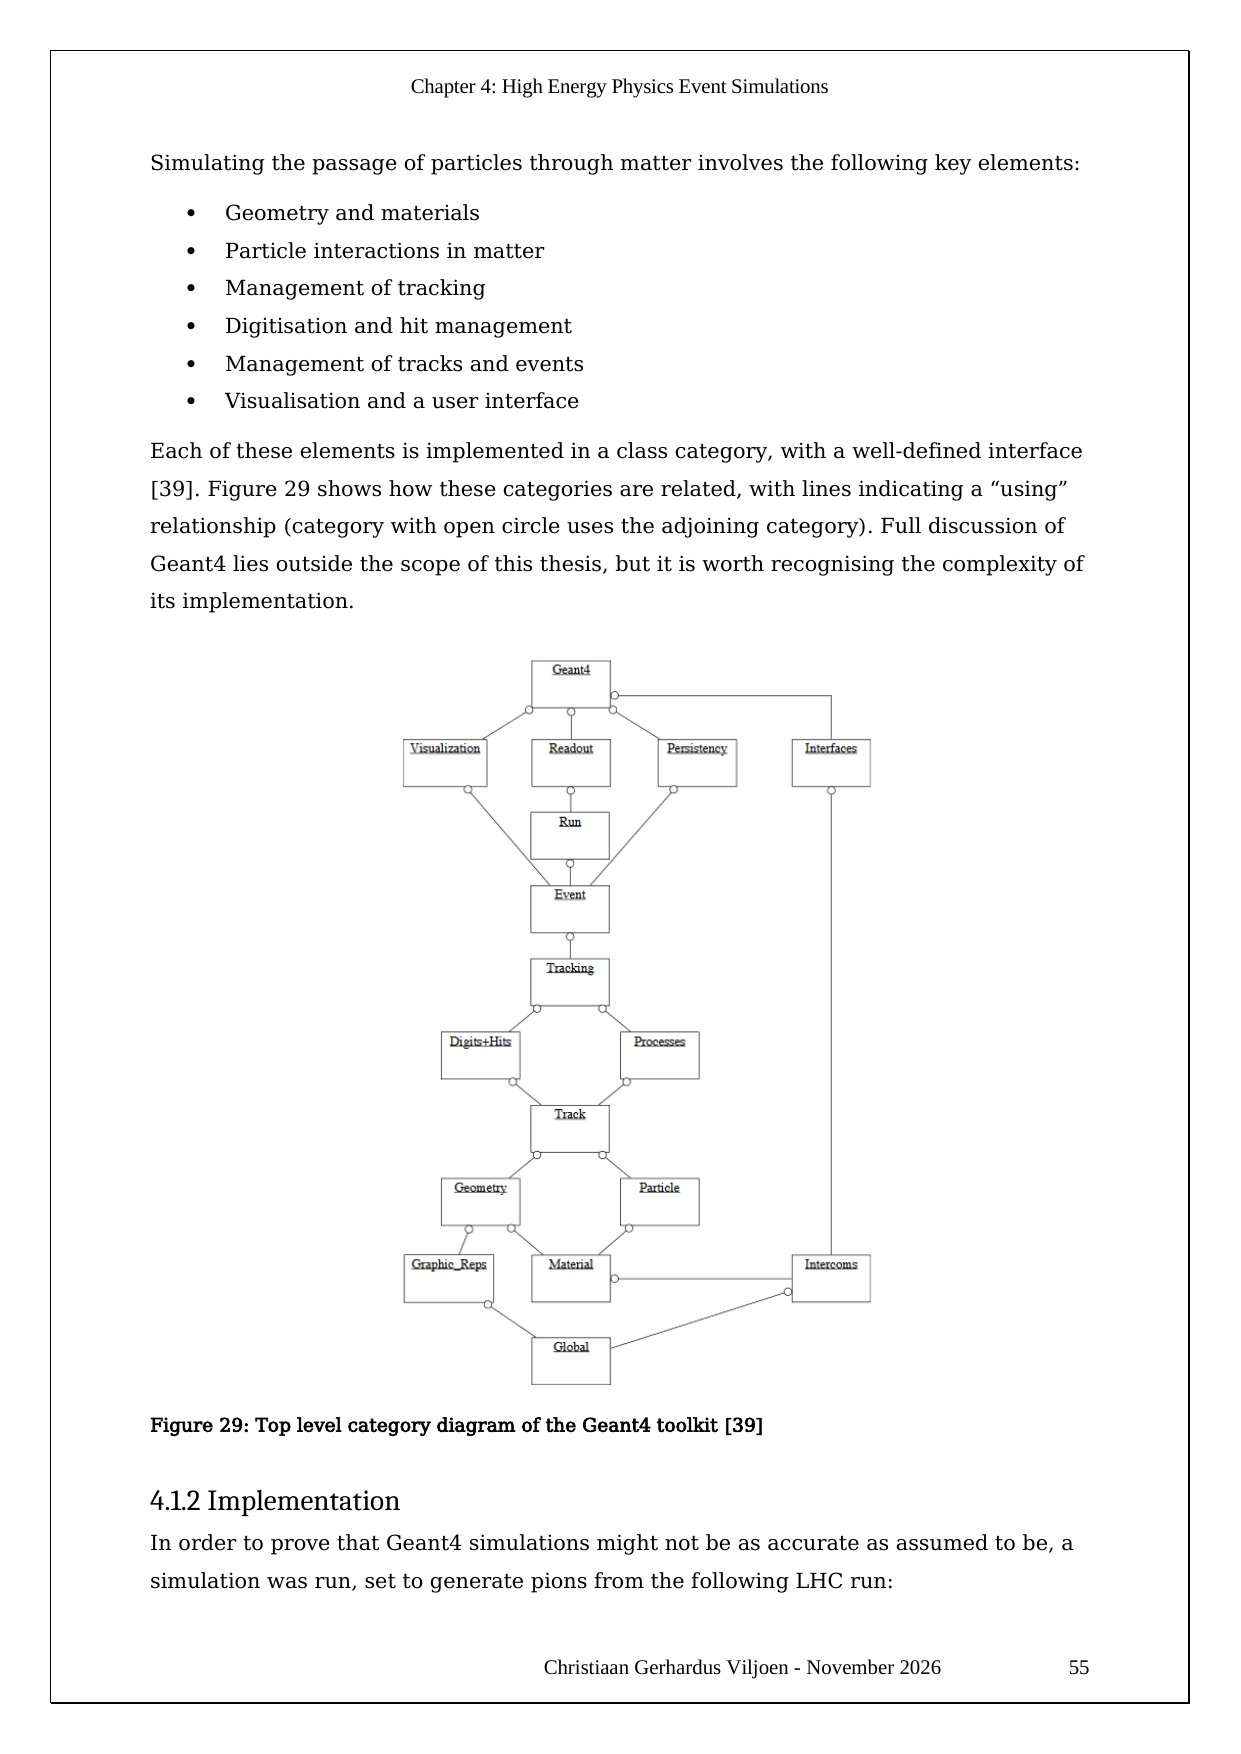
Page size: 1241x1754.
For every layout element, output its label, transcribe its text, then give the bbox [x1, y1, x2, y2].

text Figure 29: Top level category diagram of the Geant4 toolkit [150, 1413, 1089, 1435]
subtitle Implementation [150, 1484, 1089, 1518]
list Management of tracks and events [187, 350, 1089, 376]
list Management of tracking [187, 275, 1089, 300]
text Each of these elements is implemented in a class category, with a well-defined interface . Figure 28 shows how these categories are related, with lines indicating a “using” relationship (category with open circle uses the adjoining category). Full discussion of Geant4 lies outside the scope of this thesis, but it is worth recognising the complexity of its implementation. [150, 438, 1089, 613]
picture [310, 638, 929, 1388]
text Simulating the passage of particles through matter involves the following key elements: [150, 150, 1089, 175]
list Digitisation and hit management [187, 313, 1089, 338]
list Visualisation and a user interface [187, 388, 1089, 413]
list Particle interactions in matter [187, 238, 1089, 263]
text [150, 1530, 1089, 1593]
list Geometry and materials [187, 200, 1089, 225]
